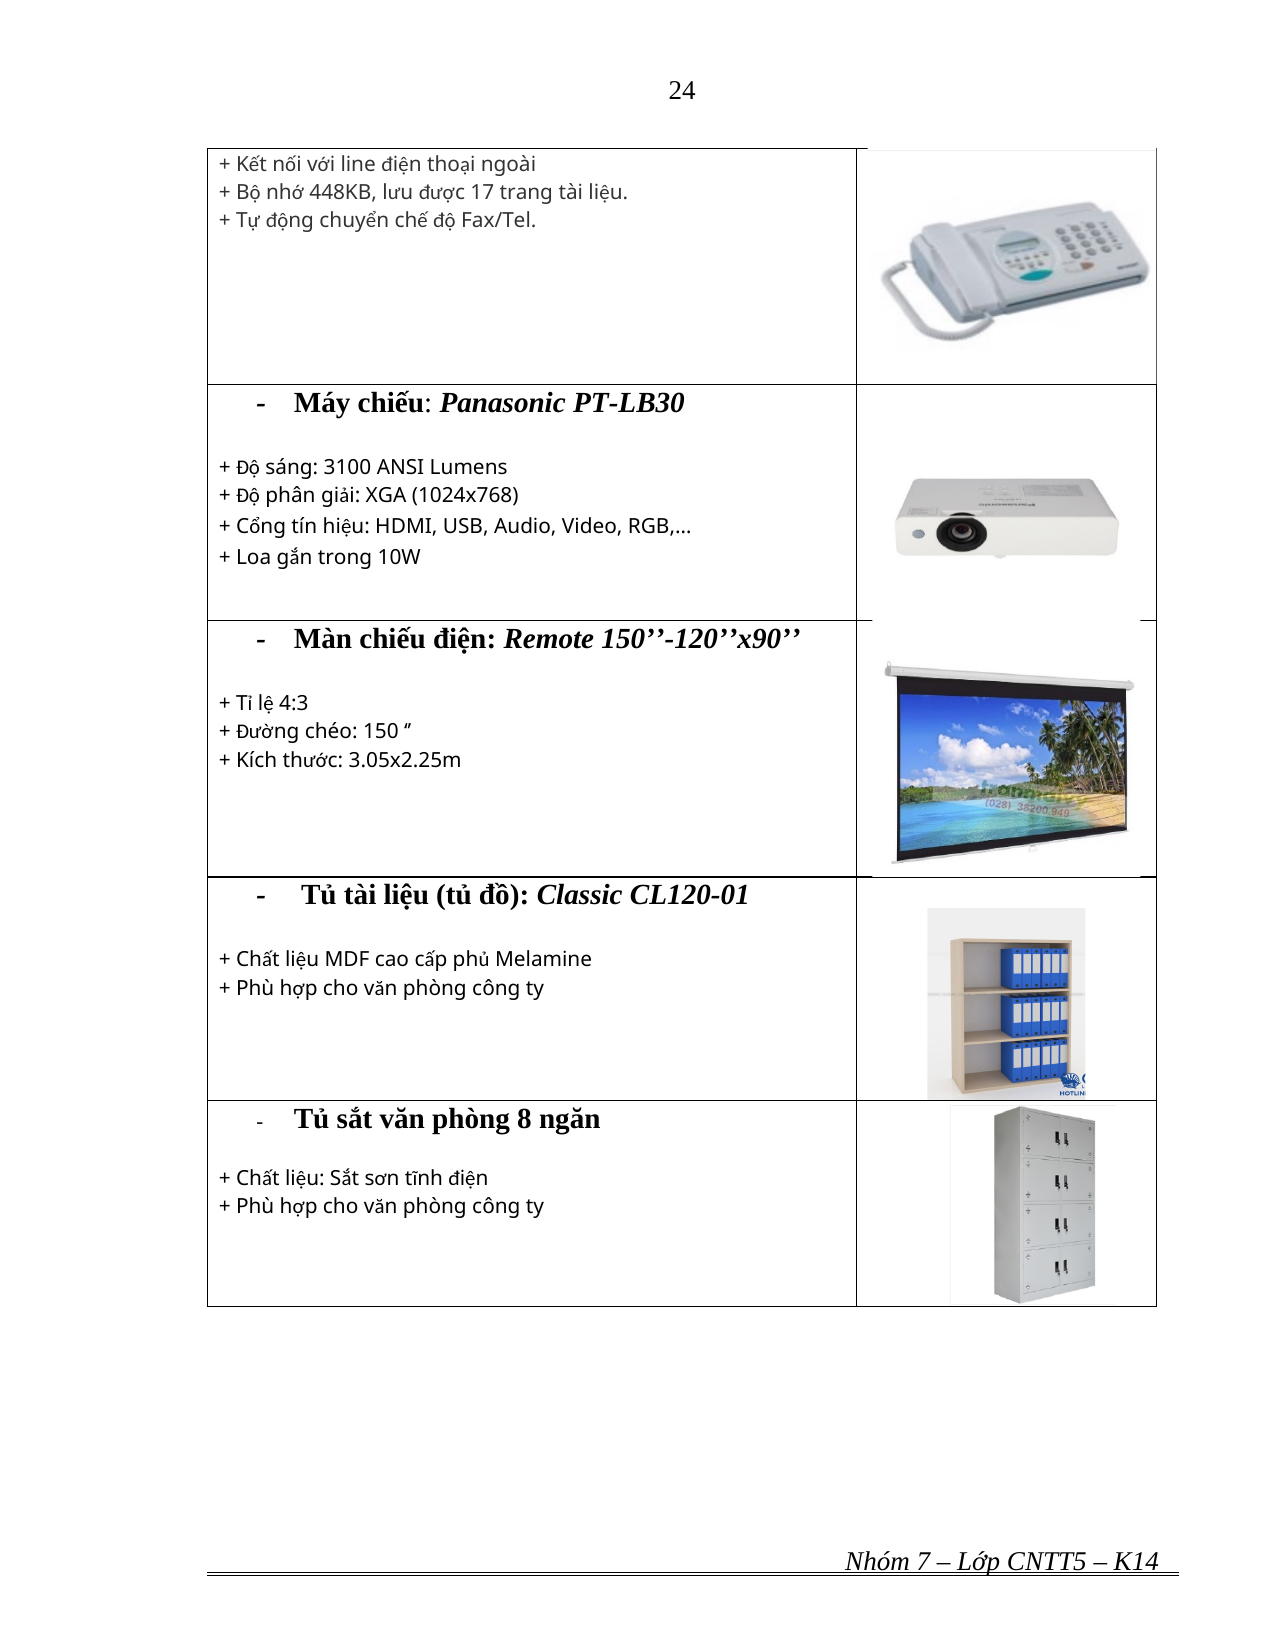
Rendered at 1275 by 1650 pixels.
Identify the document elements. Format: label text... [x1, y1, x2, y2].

table_cell [857, 385, 1156, 620]
table_cell [857, 878, 1156, 1100]
picture [872, 416, 1141, 877]
table_cell [1141, 621, 1156, 876]
table_cell [857, 1101, 1156, 1306]
table_header [857, 149, 867, 384]
picture [867, 148, 1157, 384]
table_cell [857, 621, 872, 876]
picture [927, 908, 1086, 1100]
table_cell Màn chiếu điện: Remote 150’’-120’’x90’’ + Tỉ lệ 4:3 + Đường chéo: 150 ‘’ + Kích thước: 3.05x2.25m [208, 621, 856, 876]
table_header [208, 149, 856, 384]
picture [949, 1102, 1117, 1306]
table_cell Tủ tài liệu (tủ đồ): Classic CL120-01 + Chất liệu MDF cao cấp phủ Melamine + Phù hợp cho văn phòng công ty [208, 878, 856, 1100]
table_cell Tủ sắt văn phòng 8 ngăn + Chất liệu: Sắt sơn tĩnh điện + Phù hợp cho văn phòng công ty [208, 1101, 856, 1306]
table_cell Máy chiếu: Panasonic PT-LB30 + Độ sáng: 3100 ANSI Lumens + Độ phân giải: XGA (1024x768) + Cổng tín hiệu: HDMI, USB, Audio, Video, RGB,… + Loa gắn trong 10W [208, 385, 856, 620]
